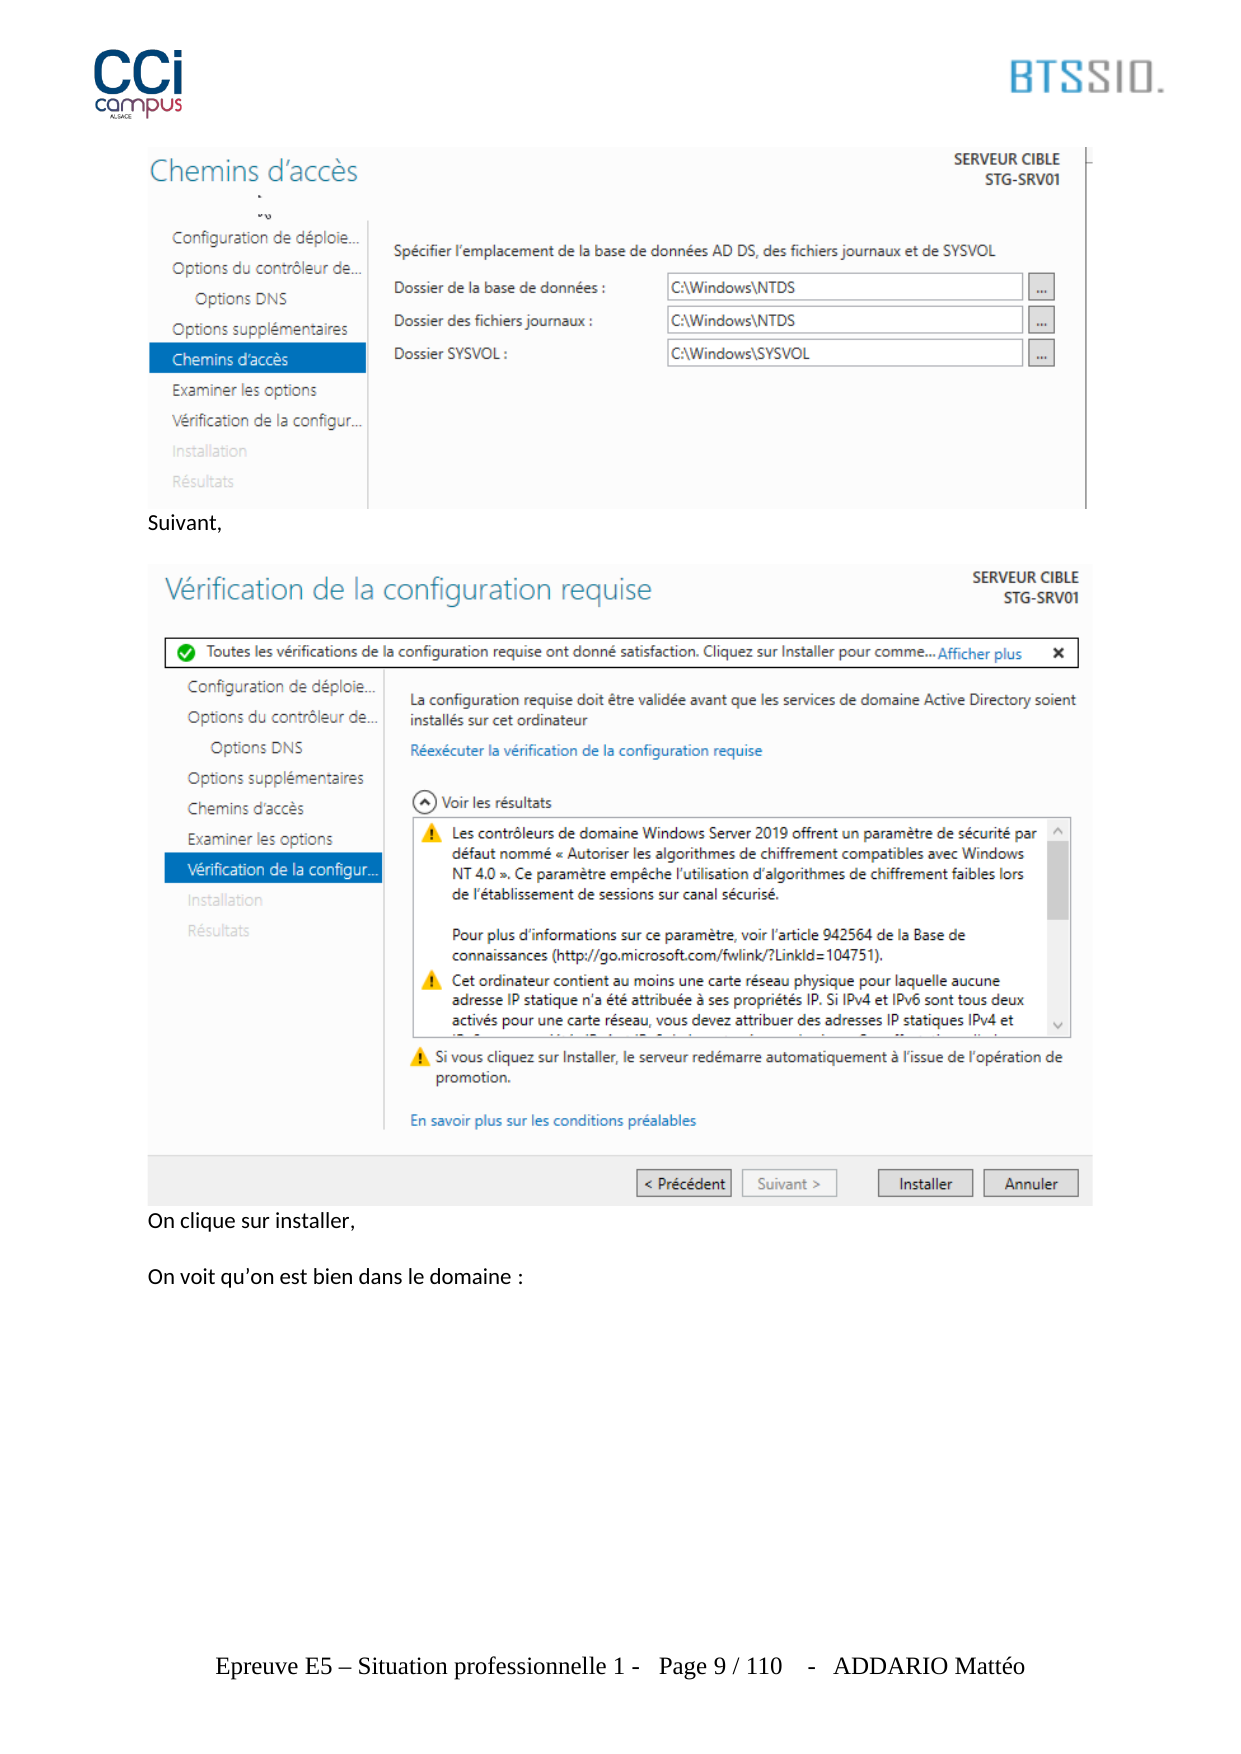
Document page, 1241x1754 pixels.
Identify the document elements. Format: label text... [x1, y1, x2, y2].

picture [147, 564, 1093, 1206]
picture [81, 45, 195, 123]
text On voit qu’on est bien dans le domaine : [148, 1262, 1092, 1290]
text On clique sur installer, [148, 1206, 1092, 1234]
picture [147, 147, 1093, 509]
picture [1004, 46, 1169, 104]
text Suivant, [148, 509, 1092, 536]
